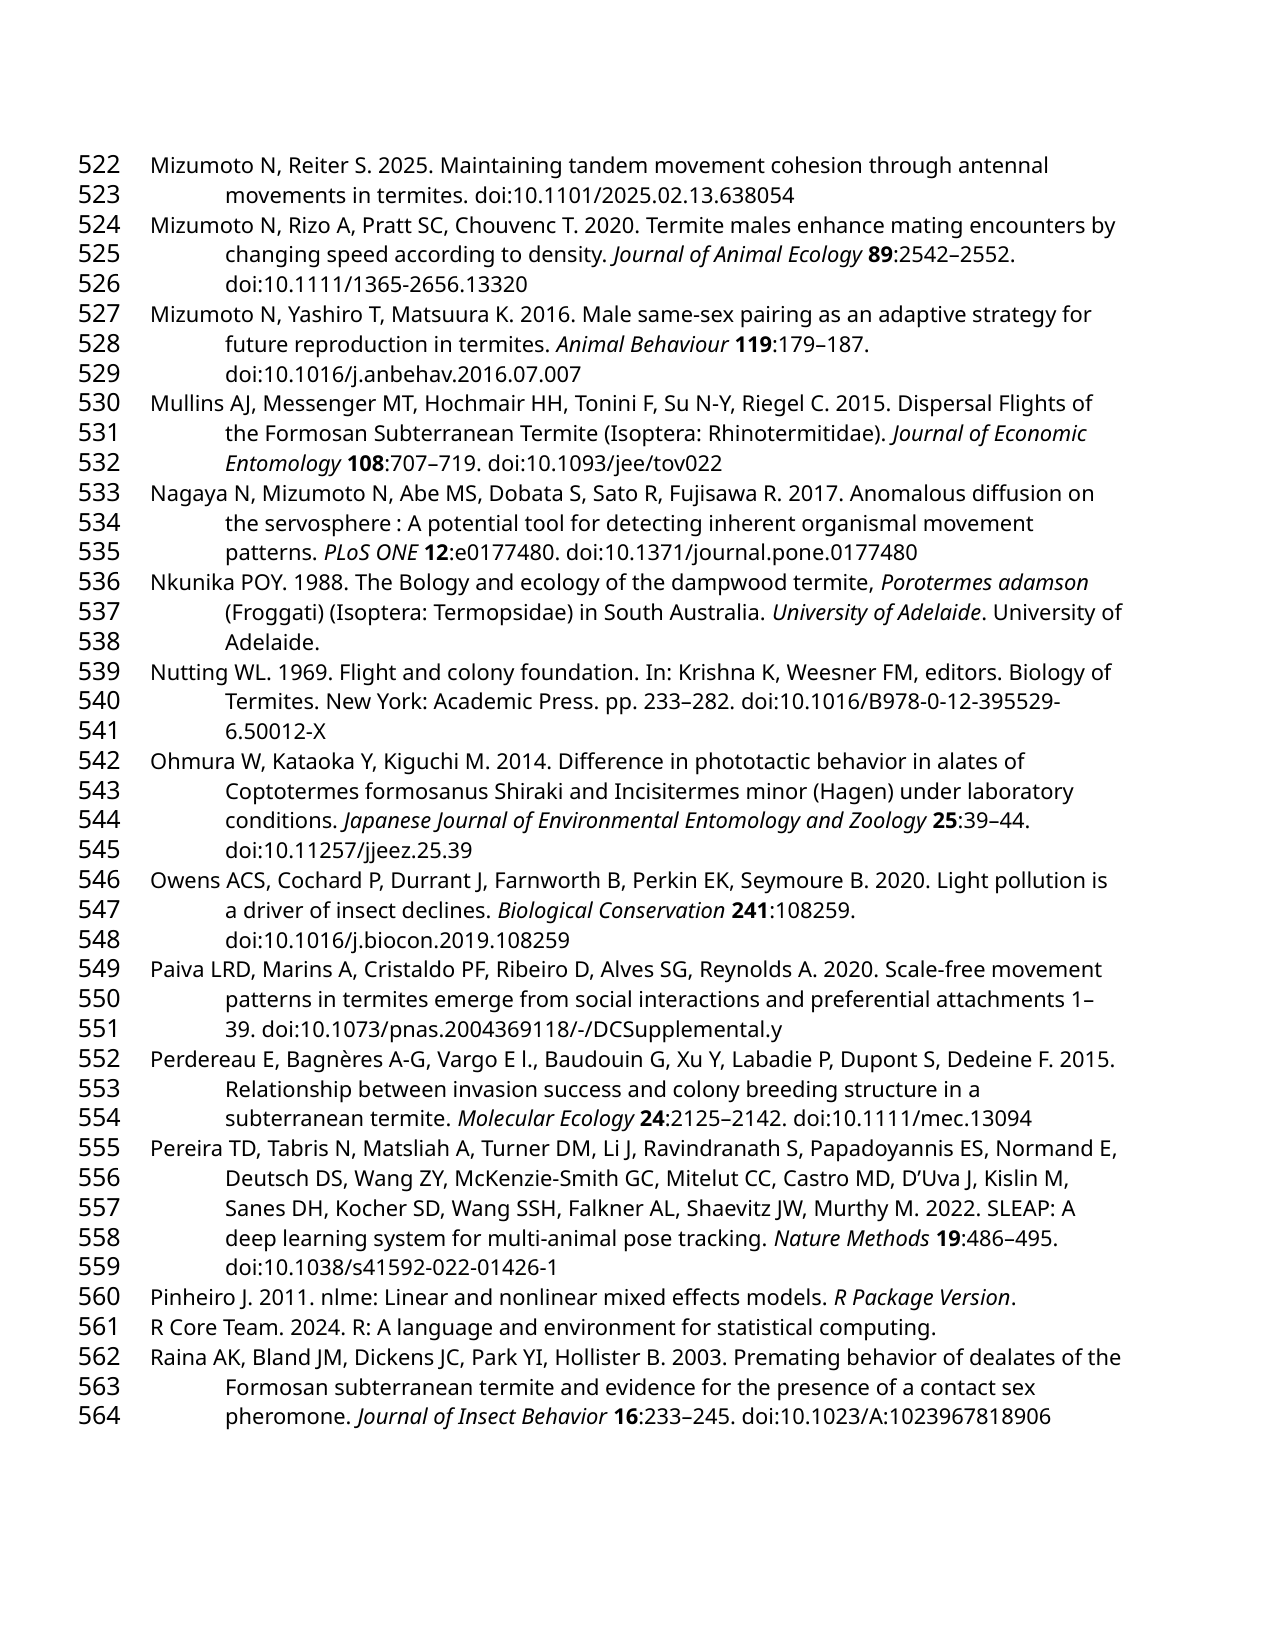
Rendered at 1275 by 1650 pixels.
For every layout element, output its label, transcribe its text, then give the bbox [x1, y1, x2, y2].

text Mizumoto N, Rizo A, Pratt SC, Chouvenc T. 2020. Termite males enhance mating encounters by changing speed according to density. Journal of Animal Ecology 89:2542–2552. doi:10.1111/1365-2656.13320 [150, 209, 1125, 299]
text Mullins AJ, Messenger MT, Hochmair HH, Tonini F, Su N-Y, Riegel C. 2015. Dispersal Flights of the Formosan Subterranean Termite (Isoptera: Rhinotermitidae). Journal of Economic Entomology 108:707–719. doi:10.1093/jee/tov022 [150, 388, 1125, 478]
text Nagaya N, Mizumoto N, Abe MS, Dobata S, Sato R, Fujisawa R. 2017. Anomalous diffusion on the servosphere : A potential tool for detecting inherent organismal movement patterns. PLoS ONE 12:e0177480. doi:10.1371/journal.pone.0177480 [150, 478, 1125, 567]
text Pereira TD, Tabris N, Matsliah A, Turner DM, Li J, Ravindranath S, Papadoyannis ES, Normand E, Deutsch DS, Wang ZY, McKenzie-Smith GC, Mitelut CC, Castro MD, D’Uva J, Kislin M, Sanes DH, Kocher SD, Wang SSH, Falkner AL, Shaevitz JW, Murthy M. 2022. SLEAP: A deep learning system for multi-animal pose tracking. Nature Methods 19:486–495. doi:10.1038/s41592-022-01426-1 [150, 1133, 1125, 1282]
text Owens ACS, Cochard P, Durrant J, Farnworth B, Perkin EK, Seymoure B. 2020. Light pollution is a driver of insect declines. Biological Conservation 241:108259. doi:10.1016/j.biocon.2019.108259 [150, 865, 1125, 954]
text Perdereau E, Bagnères A-G, Vargo E l., Baudouin G, Xu Y, Labadie P, Dupont S, Dedeine F. 2015. Relationship between invasion success and colony breeding structure in a subterranean termite. Molecular Ecology 24:2125–2142. doi:10.1111/mec.13094 [150, 1044, 1125, 1133]
text Nkunika POY. 1988. The Bology and ecology of the dampwood termite, Porotermes adamson (Froggati) (Isoptera: Termopsidae) in South Australia. University of Adelaide. University of Adelaide. [150, 567, 1125, 656]
text Pinheiro J. 2011. nlme: Linear and nonlinear mixed effects models. R Package Version. [150, 1282, 1125, 1312]
text Mizumoto N, Yashiro T, Matsuura K. 2016. Male same-sex pairing as an adaptive strategy for future reproduction in termites. Animal Behaviour 119:179–187. doi:10.1016/j.anbehav.2016.07.007 [150, 299, 1125, 388]
text Paiva LRD, Marins A, Cristaldo PF, Ribeiro D, Alves SG, Reynolds A. 2020. Scale-free movement patterns in termites emerge from social interactions and preferential attachments 1–39. doi:10.1073/pnas.2004369118/-/DCSupplemental.y [150, 954, 1125, 1044]
text Raina AK, Bland JM, Dickens JC, Park YI, Hollister B. 2003. Premating behavior of dealates of the Formosan subterranean termite and evidence for the presence of a contact sex pheromone. Journal of Insect Behavior 16:233–245. doi:10.1023/A:1023967818906 [150, 1342, 1125, 1431]
text R Core Team. 2024. R: A language and environment for statistical computing. [150, 1312, 1125, 1342]
text Mizumoto N, Reiter S. 2025. Maintaining tandem movement cohesion through antennal movements in termites. doi:10.1101/2025.02.13.638054 [150, 150, 1125, 209]
text Nutting WL. 1969. Flight and colony foundation. In: Krishna K, Weesner FM, editors. Biology of Termites. New York: Academic Press. pp. 233–282. doi:10.1016/B978-0-12-395529-6.50012-X [150, 656, 1125, 746]
text Ohmura W, Kataoka Y, Kiguchi M. 2014. Difference in phototactic behavior in alates of Coptotermes formosanus Shiraki and Incisitermes minor (Hagen) under laboratory conditions. Japanese Journal of Environmental Entomology and Zoology 25:39–44. doi:10.11257/jjeez.25.39 [150, 746, 1125, 865]
